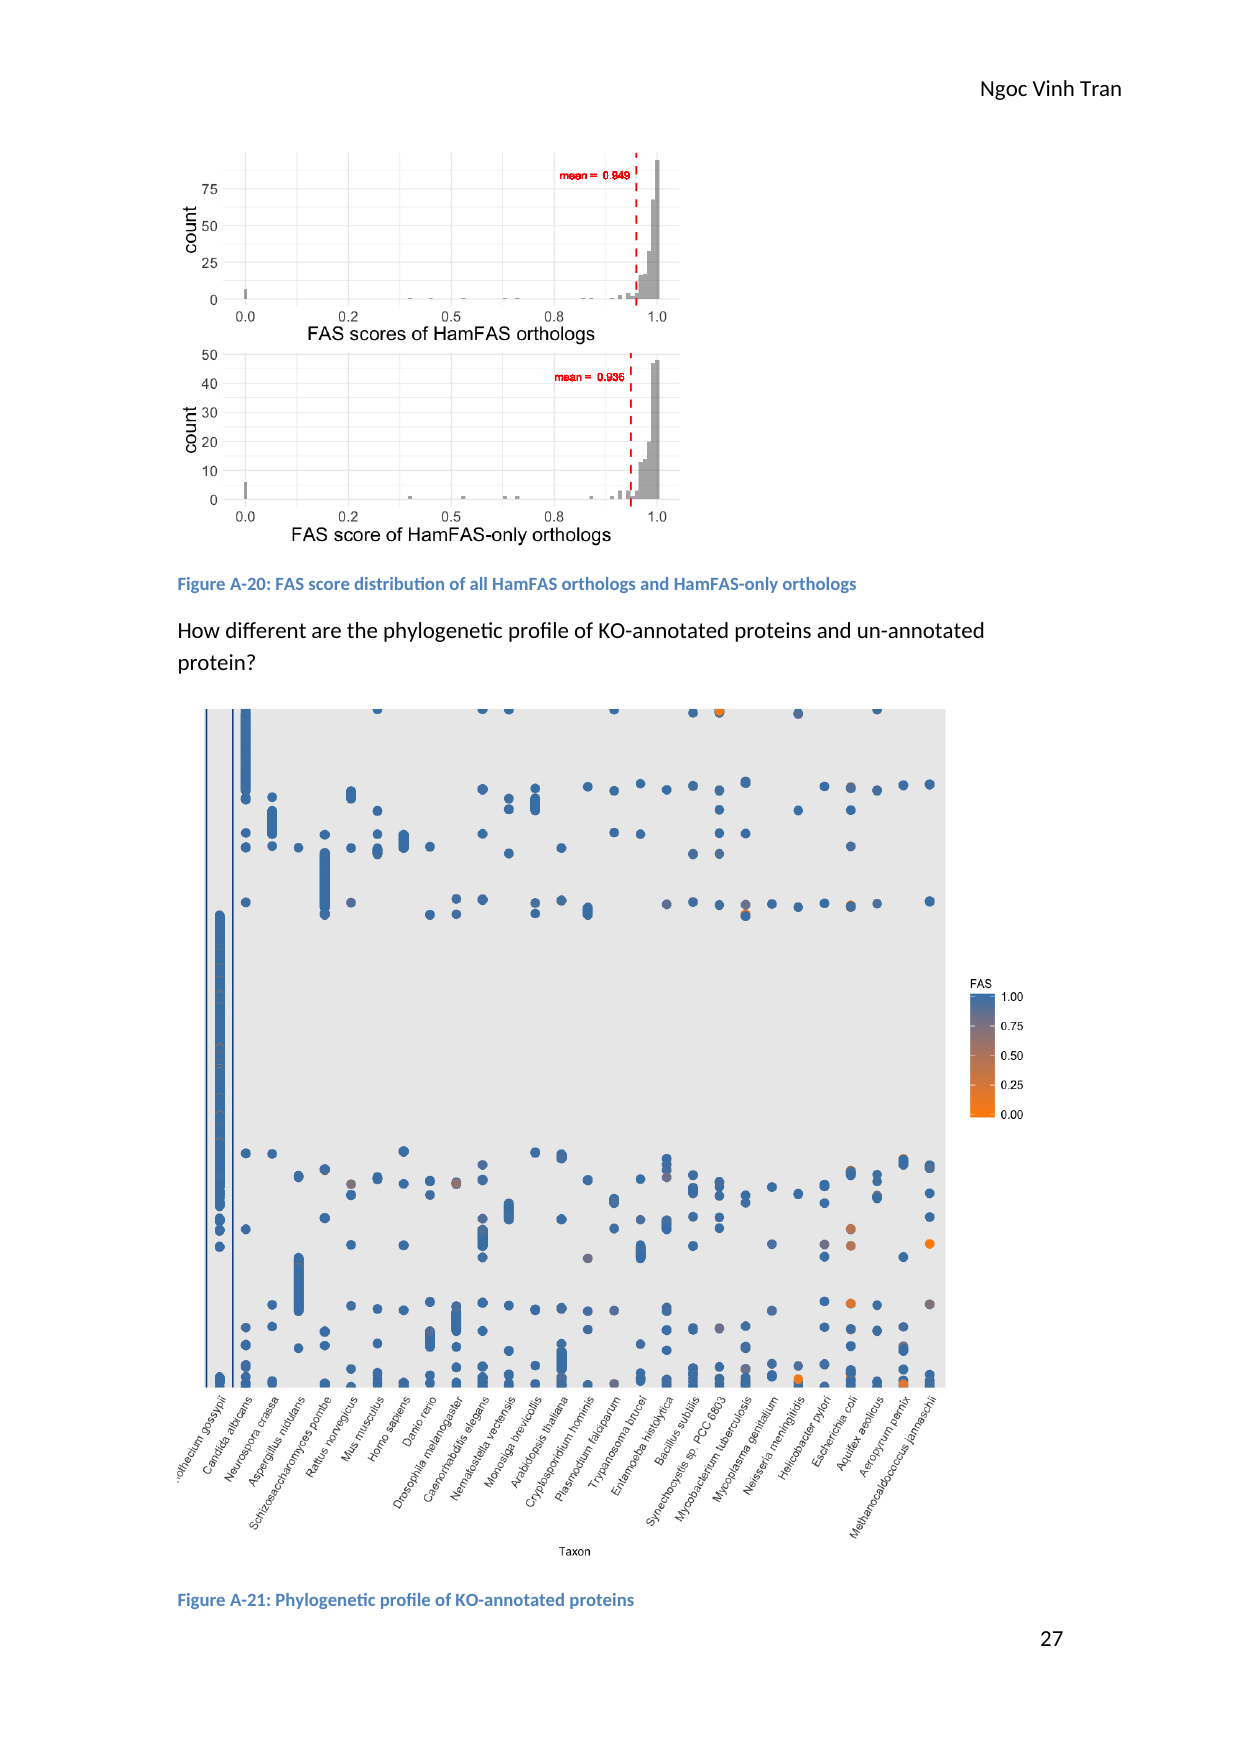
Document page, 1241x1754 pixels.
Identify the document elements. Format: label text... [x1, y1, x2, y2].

text Figure A-20: FAS score distribution of all HamFAS orthologs and HamFAS-only orthologs [177, 572, 1063, 595]
picture [177, 147, 685, 548]
picture [177, 701, 1039, 1563]
text How different are the phylogenetic profile of KO-annotated proteins and un-annotated protein? [177, 616, 1063, 676]
text Figure A-21: Phylogenetic profile of KO-annotated proteins [177, 1588, 1063, 1611]
